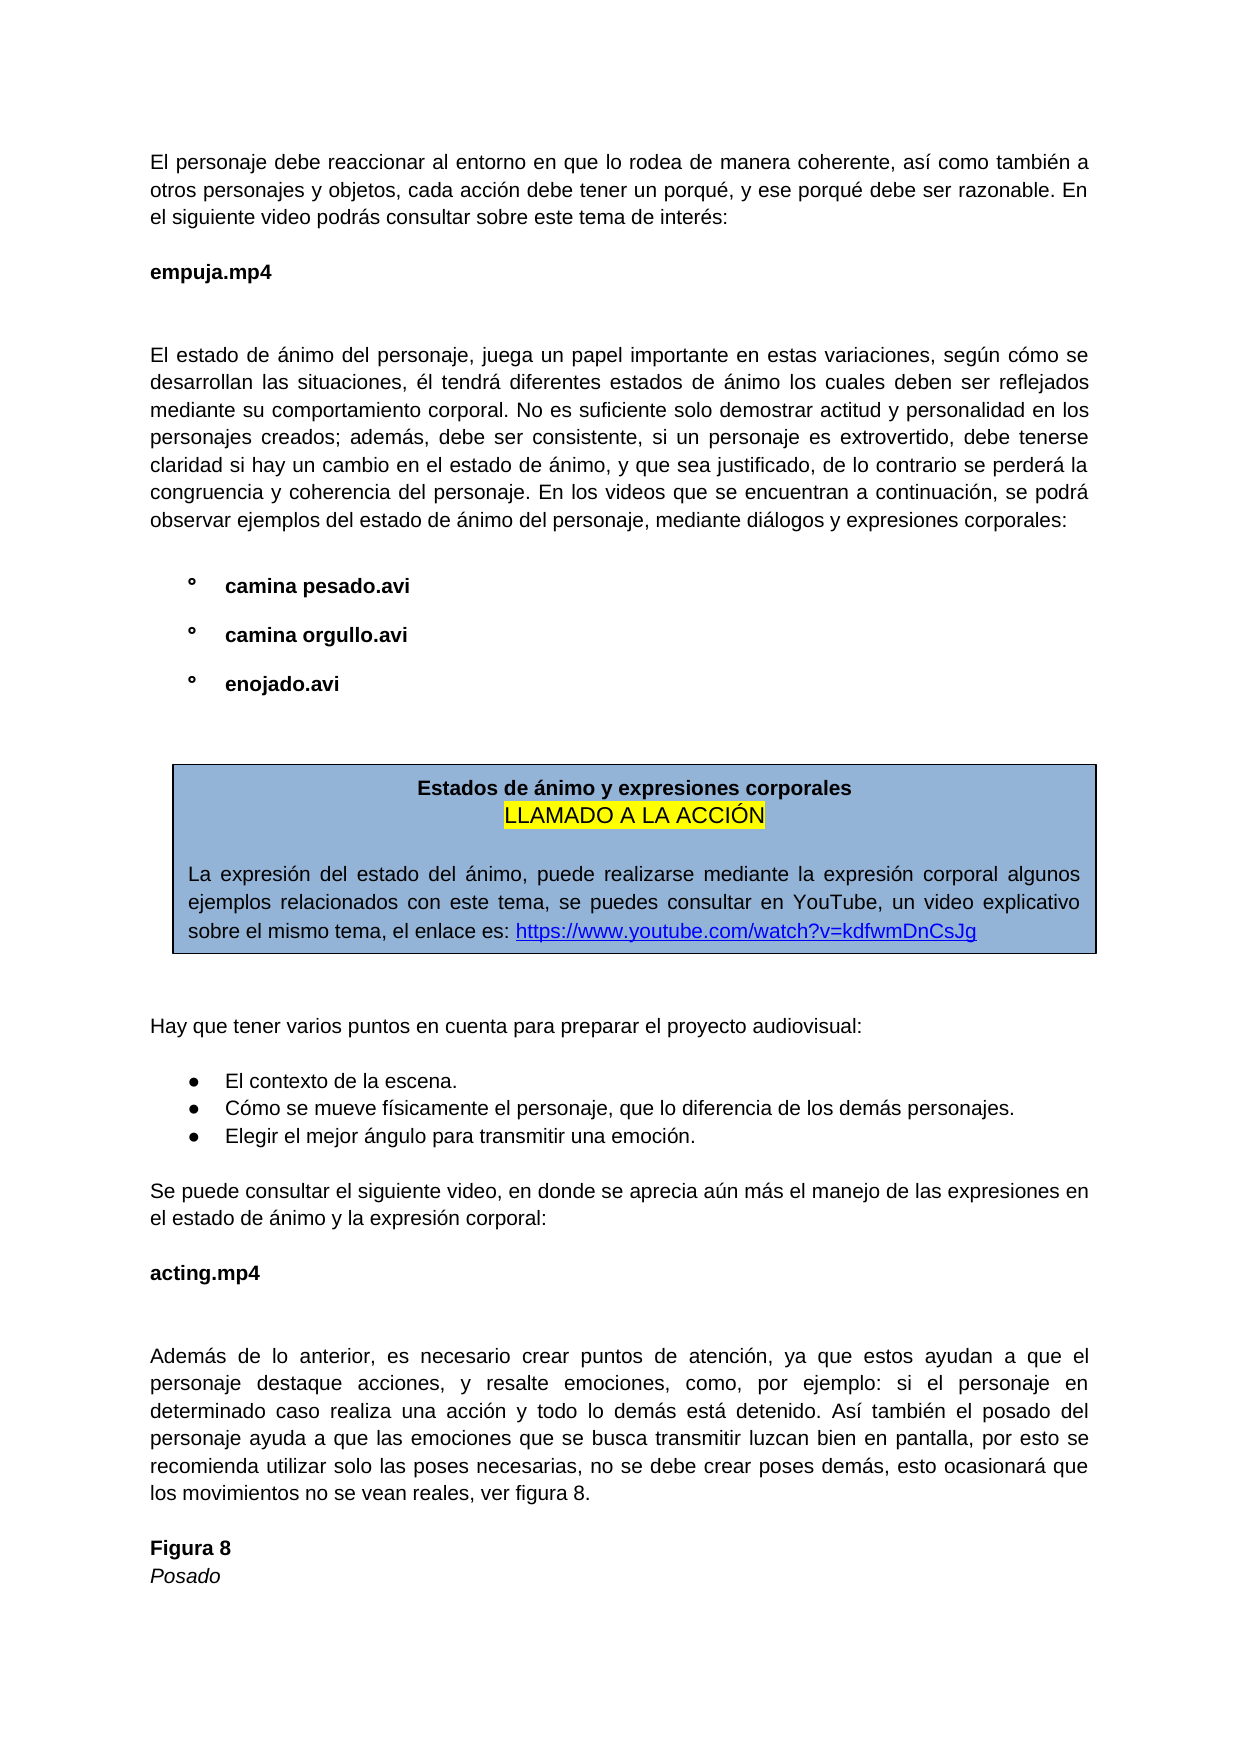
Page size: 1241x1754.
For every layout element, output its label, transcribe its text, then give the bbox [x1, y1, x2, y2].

list camina orgullo.avi [187, 612, 1090, 654]
text Además de lo anterior, es necesario crear puntos de atención, ya que estos ayudan a que el personaje destaque acciones, y resalte emociones, como, por ejemplo: si el personaje en determinado caso realiza una acción y todo lo demás está detenido. Así también el posado del personaje ayuda a que las emociones que se busca transmitir luzcan bien en pantalla, por esto se recomienda utilizar solo las poses necesarias, no se debe crear poses demás, esto ocasionará que los movimientos no se vean reales, ver figura 8. [150, 1344, 1090, 1505]
text Hay que tener varios puntos en cuenta para preparar el proyecto audiovisual: [150, 1014, 1090, 1038]
text El personaje debe reaccionar al entorno en que lo rodea de manera coherente, así como también a otros personajes y objetos, cada acción debe tener un porqué, y ese porqué debe ser razonable. En el siguiente video podrás consultar sobre este tema de interés: [150, 150, 1090, 229]
text Figura 8 [150, 1536, 1090, 1560]
list Elegir el mejor ángulo para transmitir una emoción. [187, 1124, 1090, 1148]
list enojado.avi [187, 661, 1090, 703]
text Se puede consultar el siguiente video, en donde se aprecia aún más el manejo de las expresiones en el estado de ánimo y la expresión corporal: [150, 1179, 1090, 1230]
text Posado [150, 1564, 1090, 1588]
list El contexto de la escena. [187, 1069, 1090, 1093]
text empuja.mp4 [150, 260, 1090, 284]
text acting.mp4 [150, 1261, 1090, 1285]
text El estado de ánimo del personaje, juega un papel importante en estas variaciones, según cómo se desarrollan las situaciones, él tendrá diferentes estados de ánimo los cuales deben ser reflejados mediante su comportamiento corporal. No es suficiente solo demostrar actitud y personalidad en los personajes creados; además, debe ser consistente, si un personaje es extrovertido, debe tenerse claridad si hay un cambio en el estado de ánimo, y que sea justificado, de lo contrario se perderá la congruencia y coherencia del personaje. En los videos que se encuentran a continuación, se podrá observar ejemplos del estado de ánimo del personaje, mediante diálogos y expresiones corporales: [150, 342, 1090, 531]
list camina pesado.avi [187, 562, 1090, 605]
list Cómo se mueve físicamente el personaje, que lo diferencia de los demás personajes. [187, 1096, 1090, 1120]
